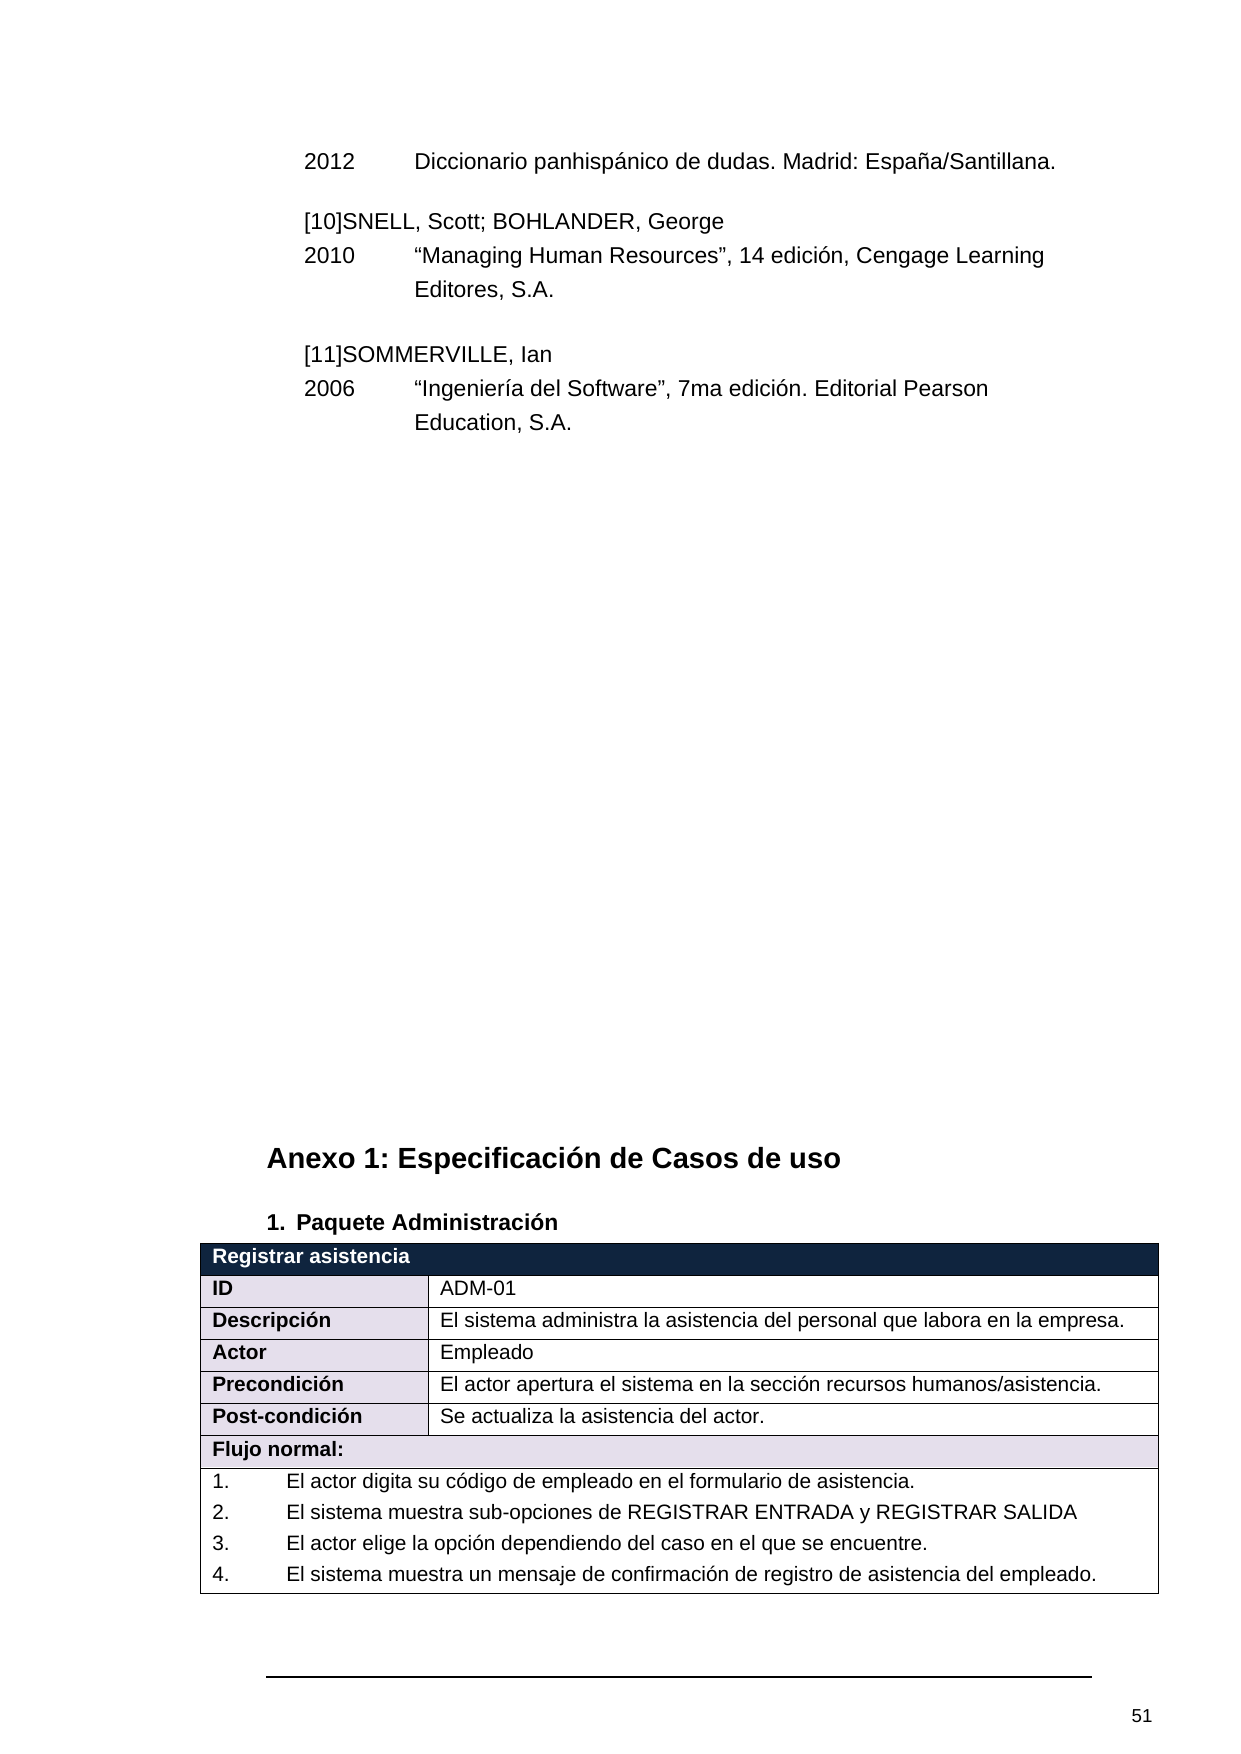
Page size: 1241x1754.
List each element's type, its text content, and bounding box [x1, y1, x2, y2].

table_cell Flujo normal: [201, 1436, 1158, 1467]
table_cell Actor [201, 1340, 428, 1371]
list [11]SOMMERVILLE, Ian [304, 341, 1092, 367]
table_cell Empleado [429, 1340, 1158, 1371]
table_cell Se actualiza la asistencia del actor. [429, 1404, 1158, 1435]
table_cell El sistema administra la asistencia del personal que labora en la empresa. [429, 1308, 1158, 1339]
list [10]SNELL, Scott; BOHLANDER, George [304, 208, 1092, 234]
list 2010 “Managing Human Resources”, 14 edición, Cengage Learning Editores, S.A. [304, 242, 1092, 303]
table_cell ID [201, 1276, 428, 1307]
table_cell ADM-01 [429, 1276, 1158, 1307]
table_cell Precondición [201, 1372, 428, 1403]
list 2012 Diccionario panhispánico de dudas. Madrid: España/Santillana. [304, 148, 1092, 174]
table_cell El actor apertura el sistema en la sección recursos humanos/asistencia. [429, 1372, 1158, 1403]
table_cell Descripción [201, 1308, 428, 1339]
table_header Registrar asistencia [201, 1244, 1158, 1275]
subtitle Paquete Administración [266, 1209, 1092, 1235]
subtitle Anexo 1: Especificación de Casos de uso [266, 1141, 1092, 1175]
table_cell 1. El actor digita su código de empleado en el formulario de asistencia. 2. El sistema muestra sub-opciones de REGISTRAR ENTRADA y REGISTRAR SALIDA 3. El actor elige la opción dependiendo del caso en el que se encuentre. 4. El sistema muestra un mensaje de confirmación de registro de asistencia del empleado. [201, 1469, 1158, 1593]
list 2006 “Ingeniería del Software”, 7ma edición. Editorial Pearson Education, S.A. [304, 375, 1092, 436]
table_cell Post-condición [201, 1404, 428, 1435]
